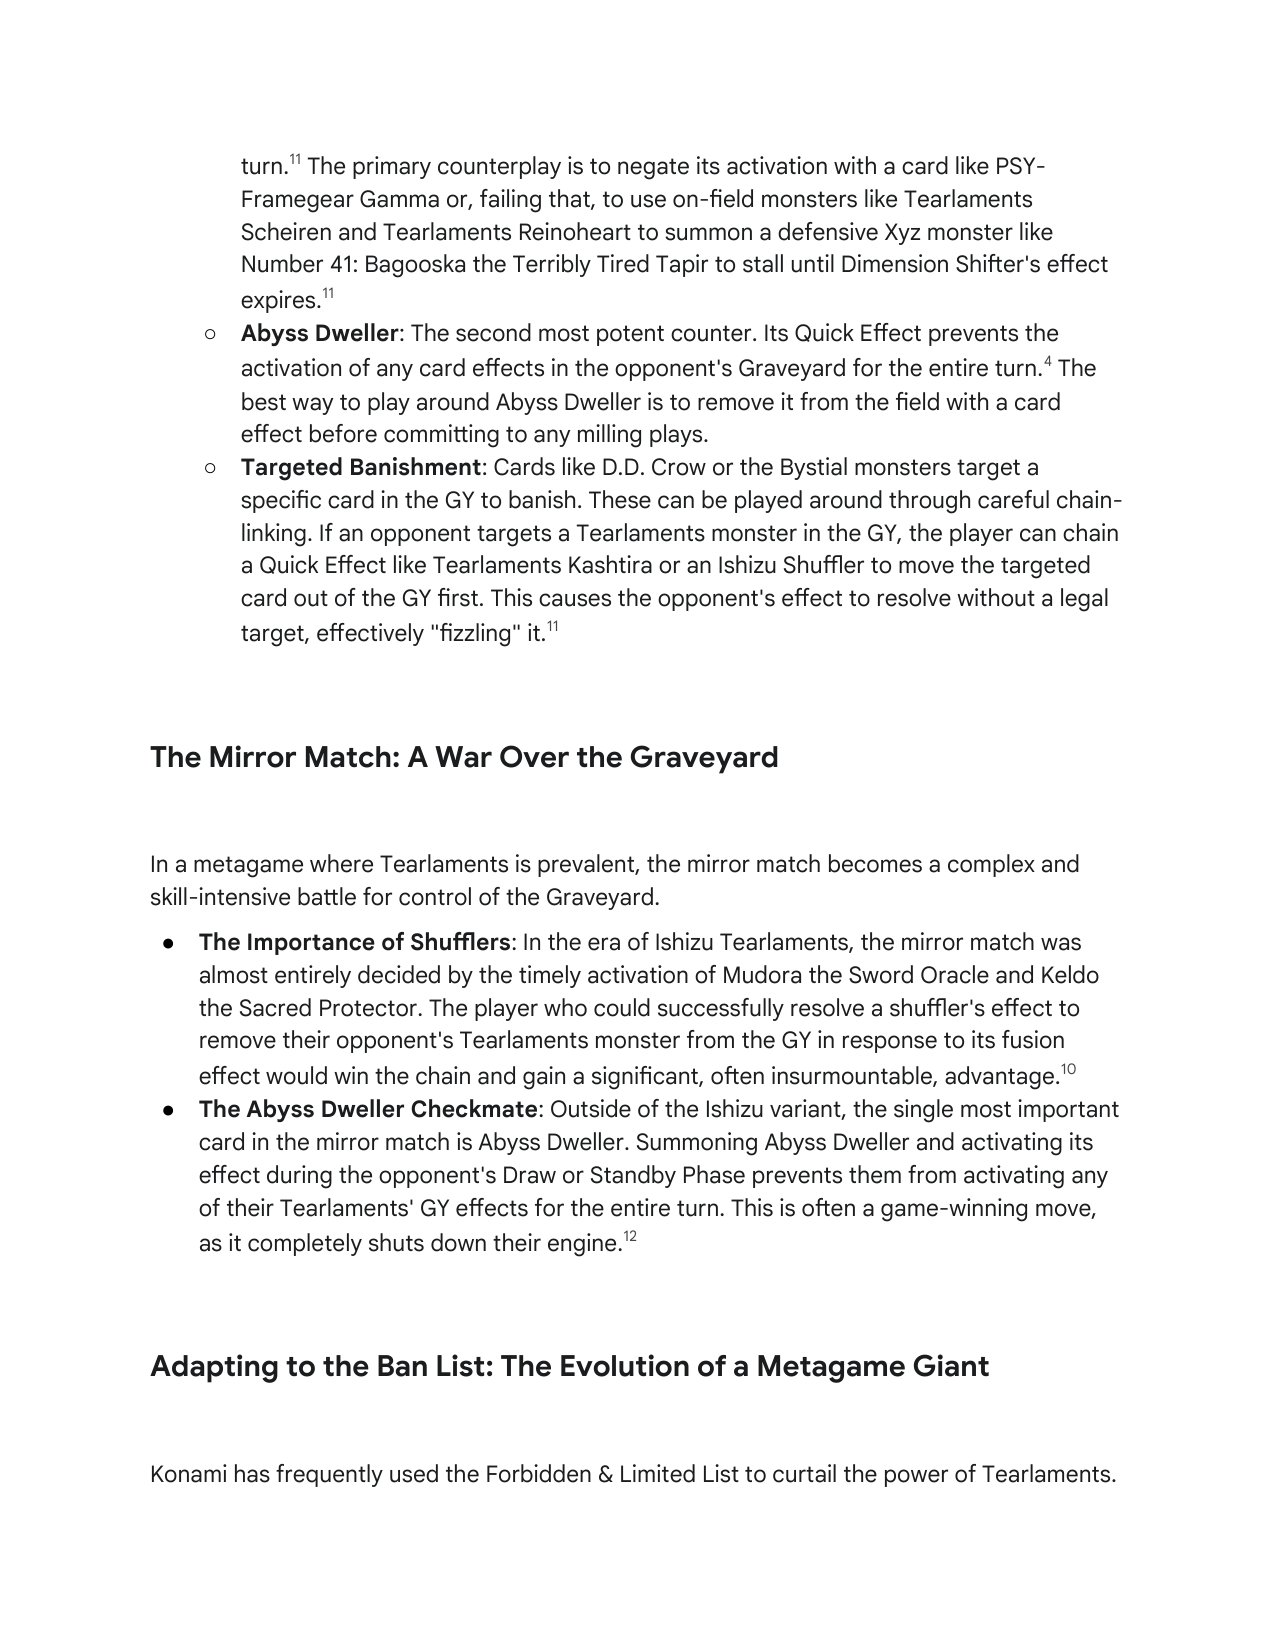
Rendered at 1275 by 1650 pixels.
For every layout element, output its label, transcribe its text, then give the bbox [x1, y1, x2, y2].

list Abyss Dweller: The second most potent counter. Its Quick Effect prevents the activation of any card effects in the opponent's Graveyard for the entire turn.4 The best way to play around Abyss Dweller is to remove it from the field with a card effect before committing to any milling plays. [203, 319, 1125, 449]
text In a metagame where Tearlaments is prevalent, the mirror match becomes a complex and skill-intensive battle for control of the Graveyard. [150, 851, 1125, 912]
subtitle Adapting to the Ban List: The Evolution of a Metagame Giant [150, 1348, 1125, 1385]
subtitle The Mirror Match: A War Over the Graveyard [150, 739, 1125, 775]
list Targeted Banishment: Cards like D.D. Crow or the Bystial monsters target a specific card in the GY to banish. These can be played around through careful chain-linking. If an opponent targets a Tearlaments monster in the GY, the player can chain a Quick Effect like Tearlaments Kashtira or an Ishizu Shuffler to move the targeted card out of the GY first. This causes the opponent's effect to resolve without a legal target, effectively "fizzling" it.11 [203, 453, 1125, 649]
list The Importance of Shufflers: In the era of Ishizu Tearlaments, the mirror match was almost entirely decided by the timely activation of Mudora the Sword Oracle and Keldo the Sacred Protector. The player who could successfully resolve a shuffler's effect to remove their opponent's Tearlaments monster from the GY in response to its fusion effect would win the chain and gain a significant, often insurmountable, advantage.10 [161, 929, 1125, 1091]
list The Abyss Dweller Checkmate: Outside of the Ishizu variant, the single most important card in the mirror match is Abyss Dweller. Summoning Abyss Dweller and activating its effect during the opponent's Draw or Standby Phase prevents them from activating any of their Tearlaments' GY effects for the entire turn. This is often a game-winning move, as it completely shuts down their engine.12 [161, 1096, 1125, 1258]
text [150, 1460, 1125, 1489]
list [203, 150, 1125, 315]
